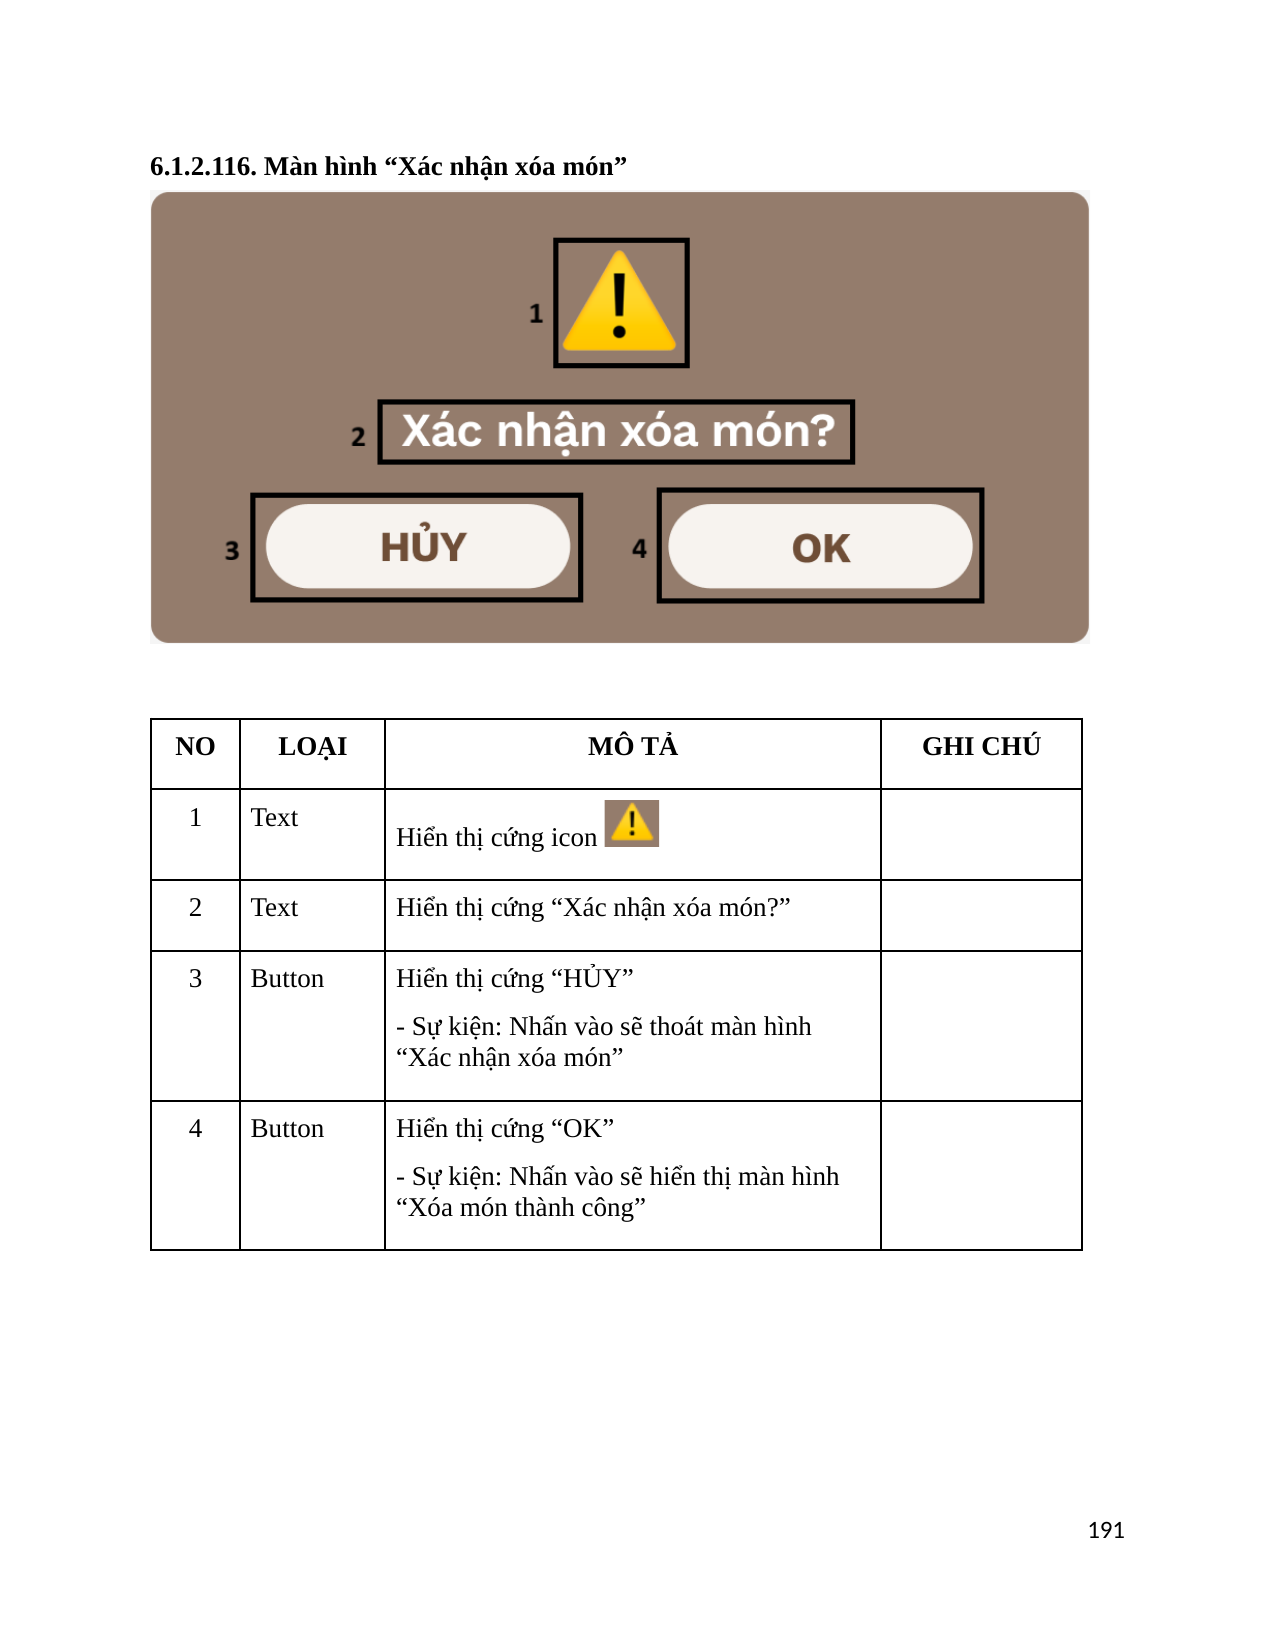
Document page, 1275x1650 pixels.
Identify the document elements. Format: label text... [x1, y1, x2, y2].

subtitle 6.1.2.116. Màn hình “Xác nhận xóa món” [150, 150, 1125, 181]
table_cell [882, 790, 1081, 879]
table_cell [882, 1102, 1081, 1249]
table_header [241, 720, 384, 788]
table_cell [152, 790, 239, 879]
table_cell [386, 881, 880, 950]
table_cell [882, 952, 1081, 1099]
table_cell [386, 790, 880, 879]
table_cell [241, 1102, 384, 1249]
picture [604, 800, 660, 847]
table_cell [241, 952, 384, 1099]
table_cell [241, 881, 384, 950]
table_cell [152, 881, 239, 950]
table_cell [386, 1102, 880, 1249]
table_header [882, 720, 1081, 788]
picture [150, 190, 1091, 644]
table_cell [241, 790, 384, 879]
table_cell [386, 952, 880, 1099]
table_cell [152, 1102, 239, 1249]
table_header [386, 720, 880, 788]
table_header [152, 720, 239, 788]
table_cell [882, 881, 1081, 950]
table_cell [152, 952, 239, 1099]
